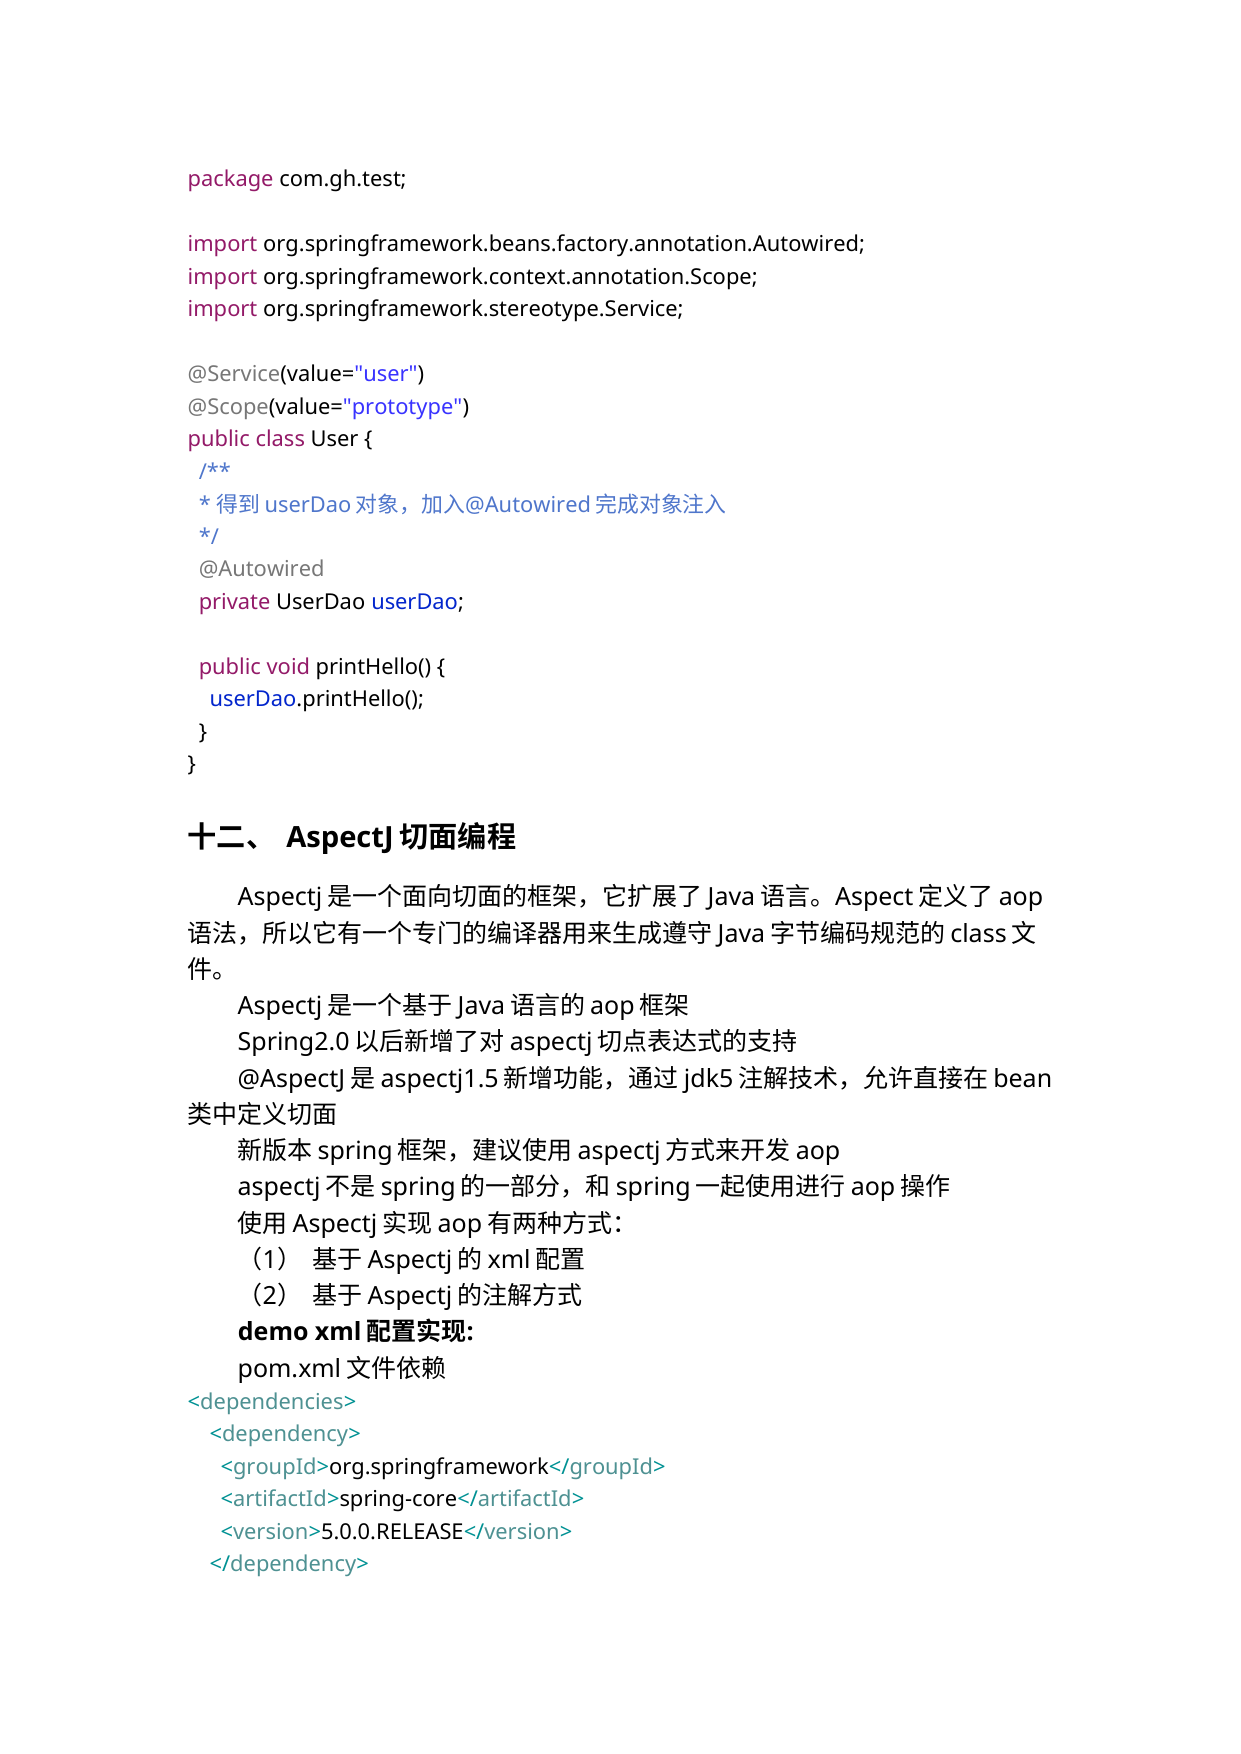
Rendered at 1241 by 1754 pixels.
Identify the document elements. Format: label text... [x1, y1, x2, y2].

text 使用Aspectj实现aop有两种方式： [187, 1203, 1053, 1239]
text */ [187, 519, 1053, 552]
text } [187, 747, 1053, 779]
text <dependencies> [187, 1384, 1053, 1417]
text /** [187, 454, 1053, 487]
text Aspectj是一个基于Java语言的aop框架 [187, 986, 1053, 1022]
text } [187, 714, 1053, 747]
text private UserDao userDao; [187, 584, 1053, 617]
text public void printHello() { [187, 649, 1053, 682]
text <artifactId>spring-core</artifactId> [187, 1482, 1053, 1514]
text userDao.printHello(); [187, 682, 1053, 714]
text 新版本spring框架，建议使用aspectj方式来开发aop [187, 1131, 1053, 1167]
text import org.springframework.stereotype.Service; [187, 292, 1053, 324]
text <version>5.0.0.RELEASE</version> [187, 1514, 1053, 1547]
text package com.gh.test; [187, 162, 1053, 194]
text <groupId>org.springframework</groupId> [187, 1449, 1053, 1482]
text Aspectj是一个面向切面的框架，它扩展了Java语言。Aspect定义了aop语法，所以它有一个专门的编译器用来生成遵守Java字节编码规范的class文件。 [187, 877, 1053, 986]
text * 得到userDao对象，加入@Autowired完成对象注入 [187, 487, 1053, 519]
text @AspectJ是aspectj1.5新增功能，通过jdk5注解技术，允许直接在bean类中定义切面 [187, 1058, 1053, 1131]
list 基于Aspectj的xml配置 [237, 1239, 1053, 1276]
text <dependency> [187, 1417, 1053, 1449]
text aspectj不是spring的一部分，和spring一起使用进行aop操作 [187, 1167, 1053, 1203]
text public class User { [187, 422, 1053, 454]
text pom.xml文件依赖 [187, 1348, 1053, 1384]
text @Service(value="user") [187, 357, 1053, 389]
list 基于Aspectj的注解方式 [237, 1276, 1053, 1312]
text </dependency> [187, 1547, 1053, 1579]
text @Autowired [187, 552, 1053, 584]
text Spring2.0以后新增了对aspectj切点表达式的支持 [187, 1022, 1053, 1058]
text import org.springframework.beans.factory.annotation.Autowired; [187, 227, 1053, 259]
text import org.springframework.context.annotation.Scope; [187, 259, 1053, 292]
list AspectJ切面编程 [187, 813, 1053, 856]
text demo xml配置实现: [187, 1312, 1053, 1348]
text @Scope(value="prototype") [187, 389, 1053, 422]
